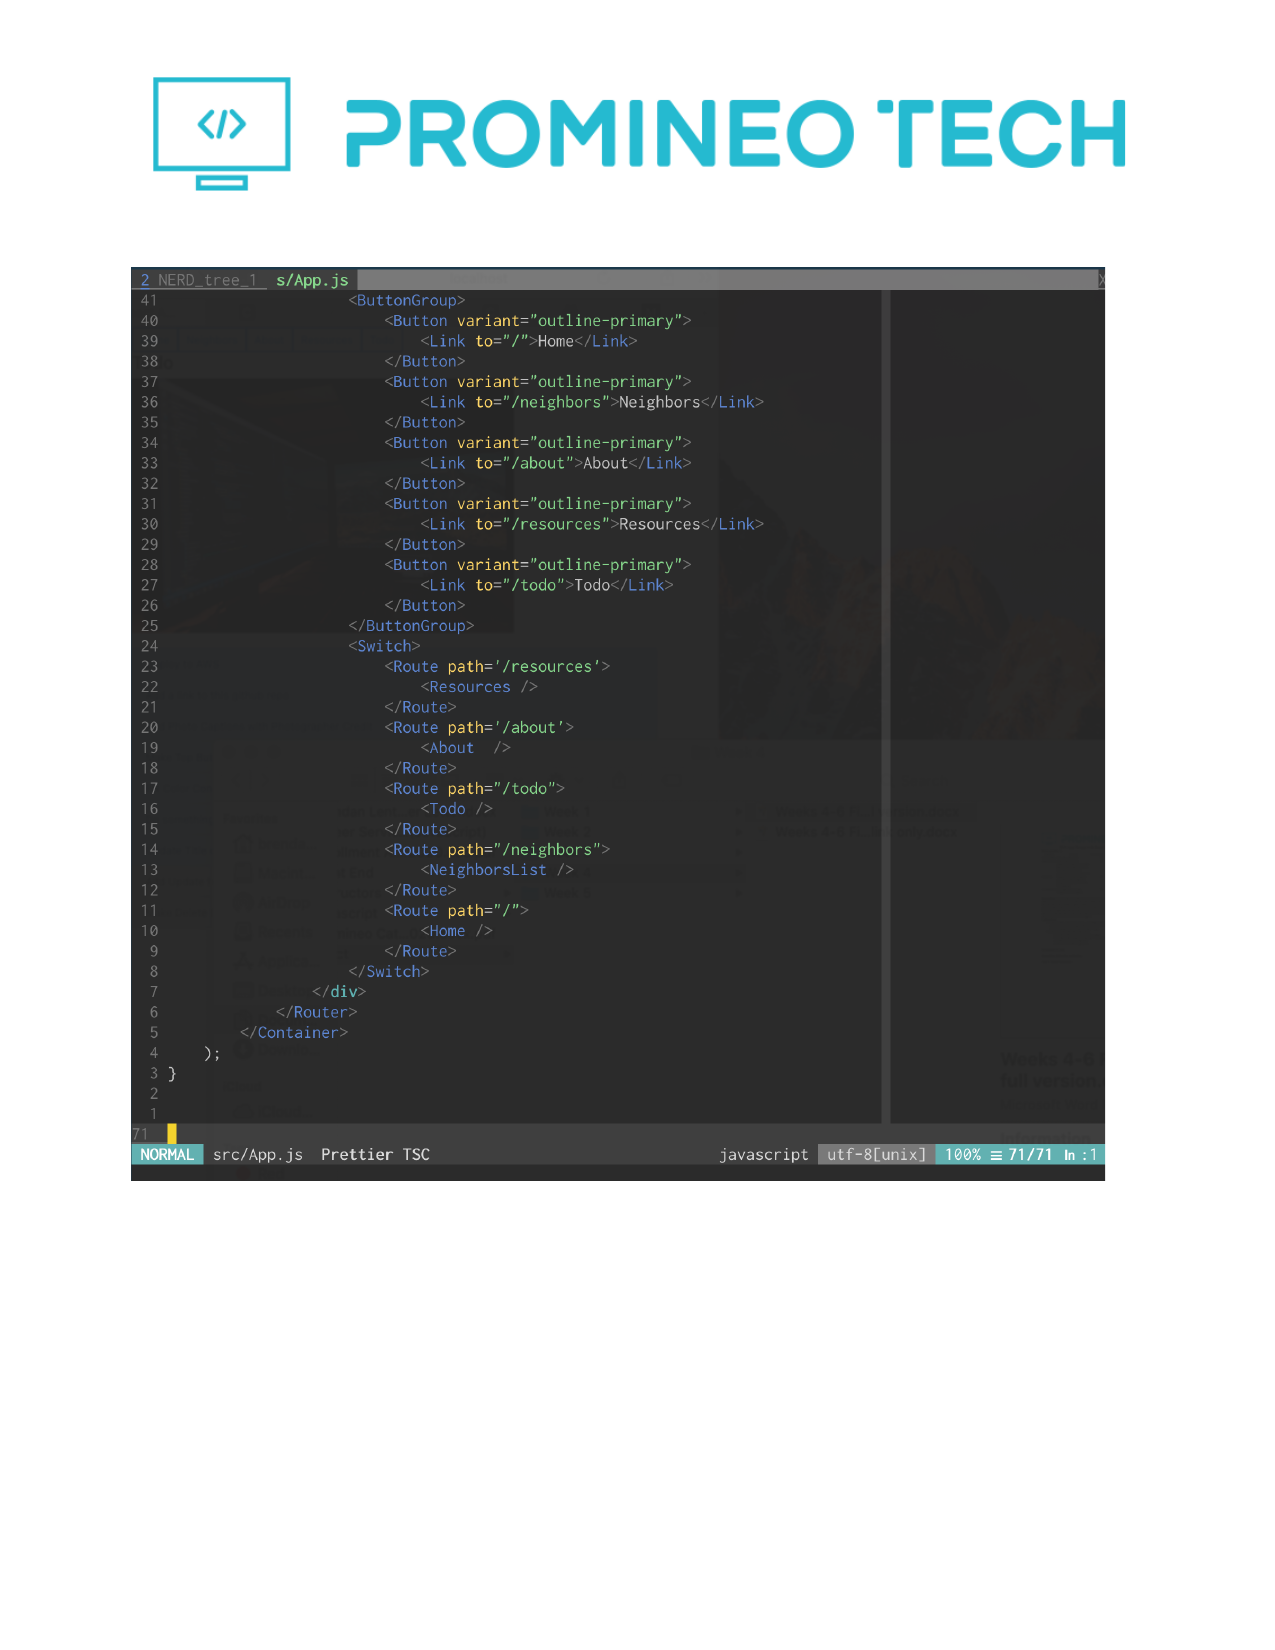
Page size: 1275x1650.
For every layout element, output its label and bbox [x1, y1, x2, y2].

picture [130, 267, 1106, 1181]
picture [150, 75, 1125, 194]
